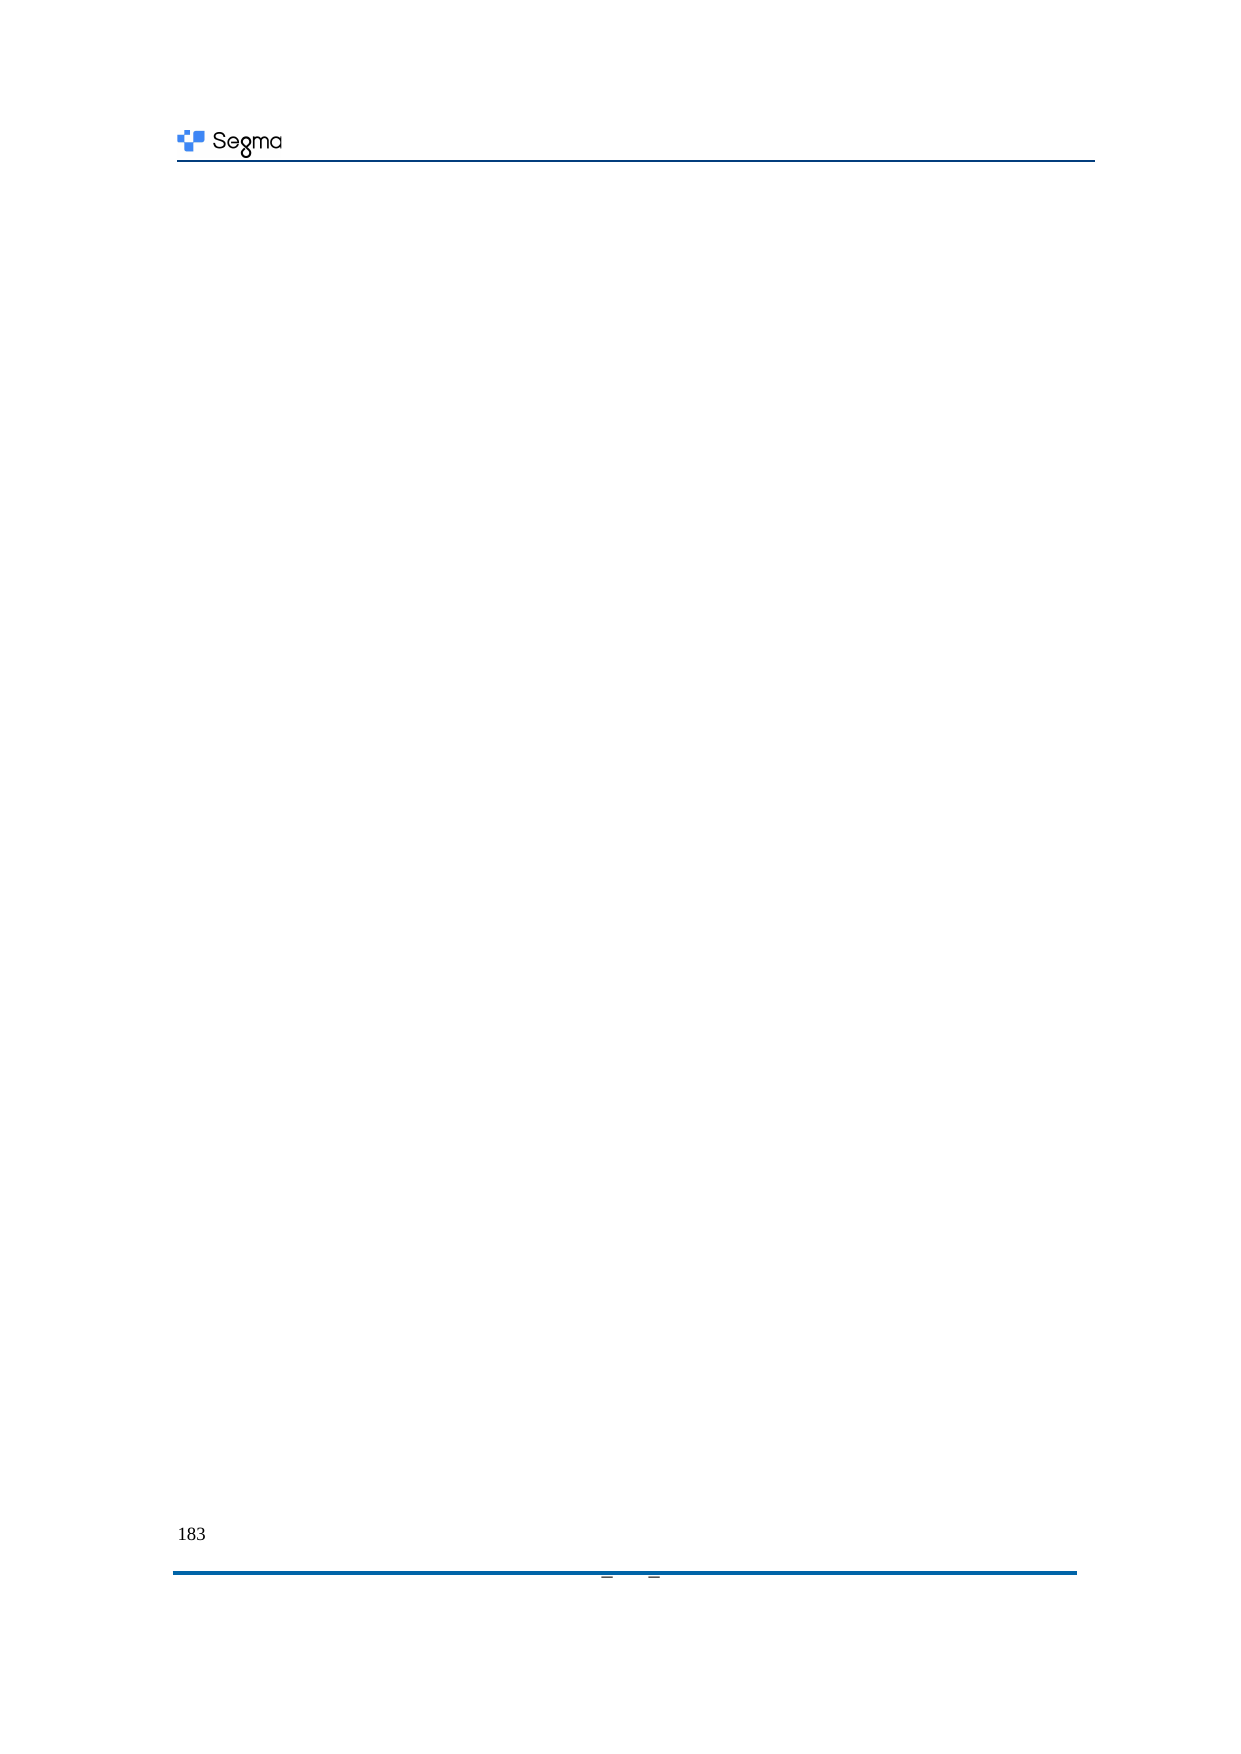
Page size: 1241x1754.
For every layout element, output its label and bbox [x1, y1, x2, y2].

picture [177, 130, 282, 158]
